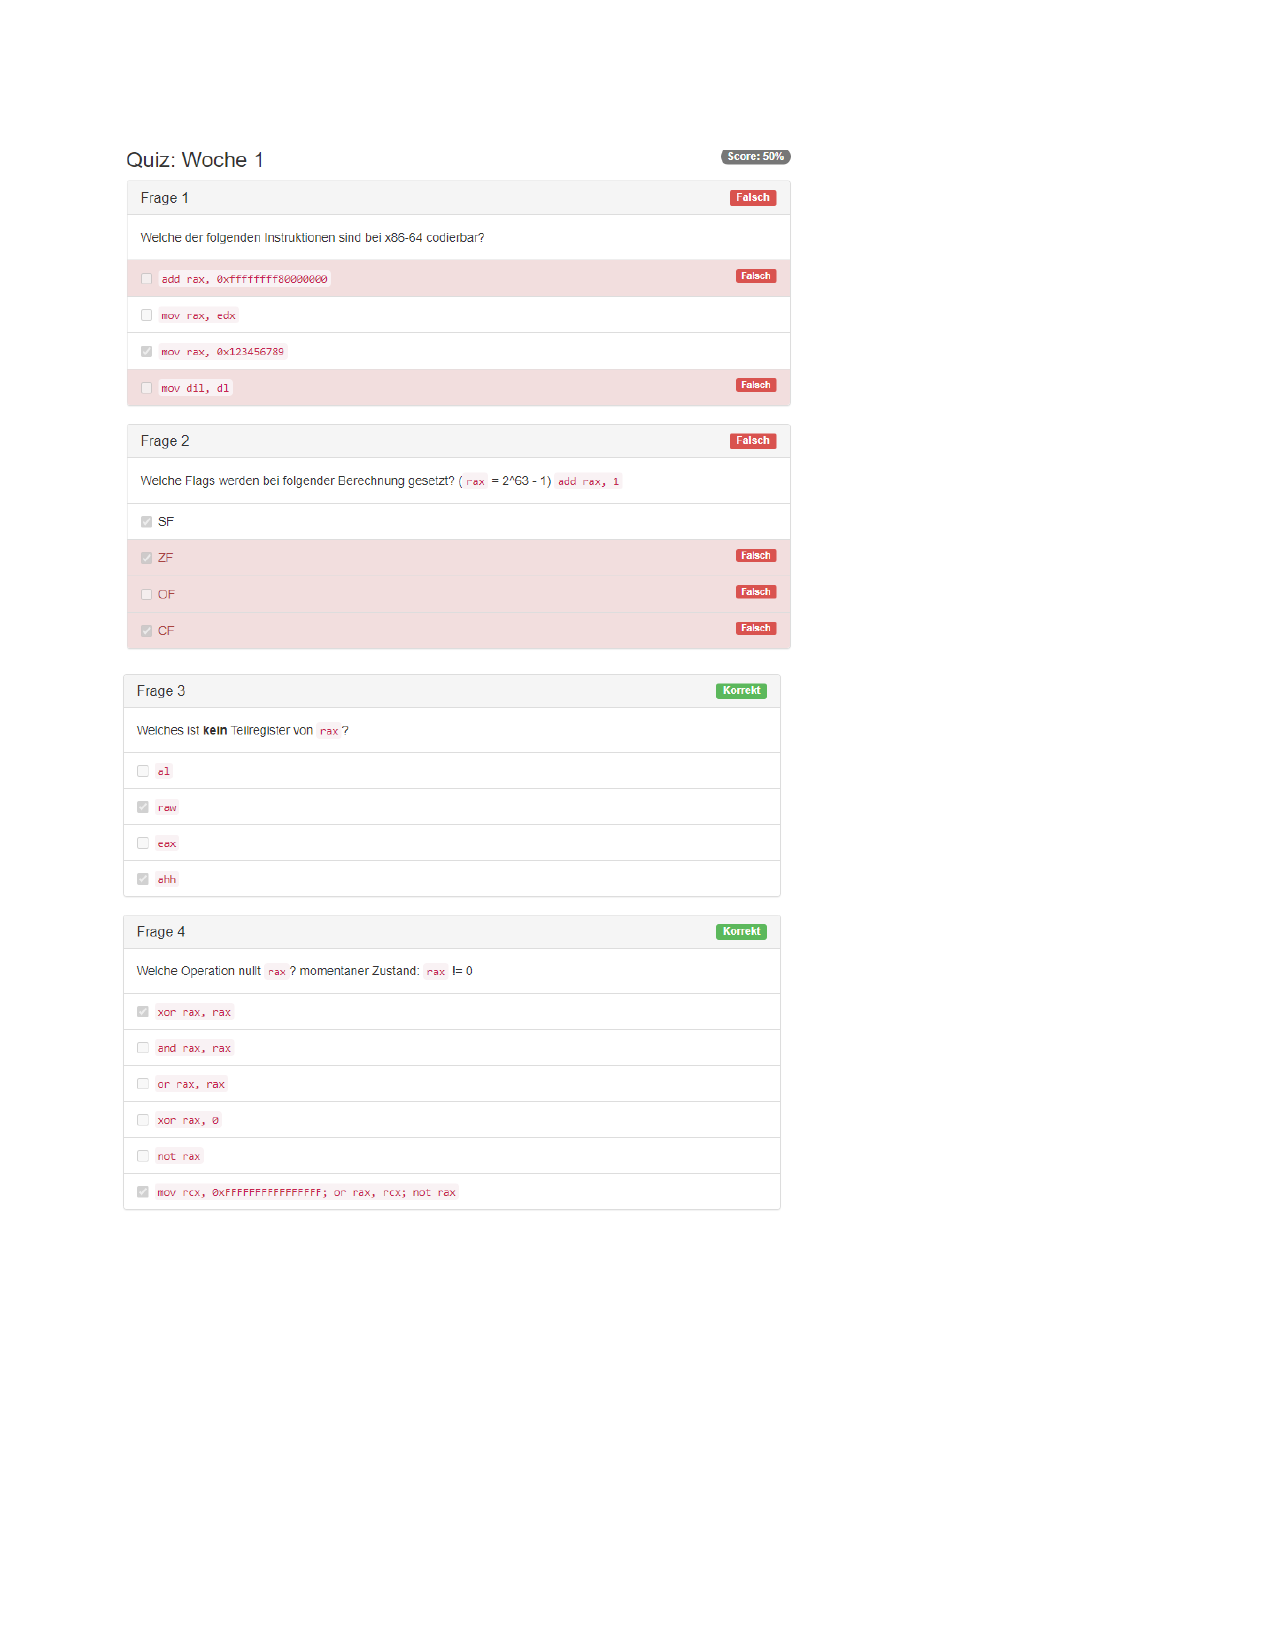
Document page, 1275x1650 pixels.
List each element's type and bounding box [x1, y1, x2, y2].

picture [120, 670, 784, 1212]
picture [120, 150, 800, 654]
